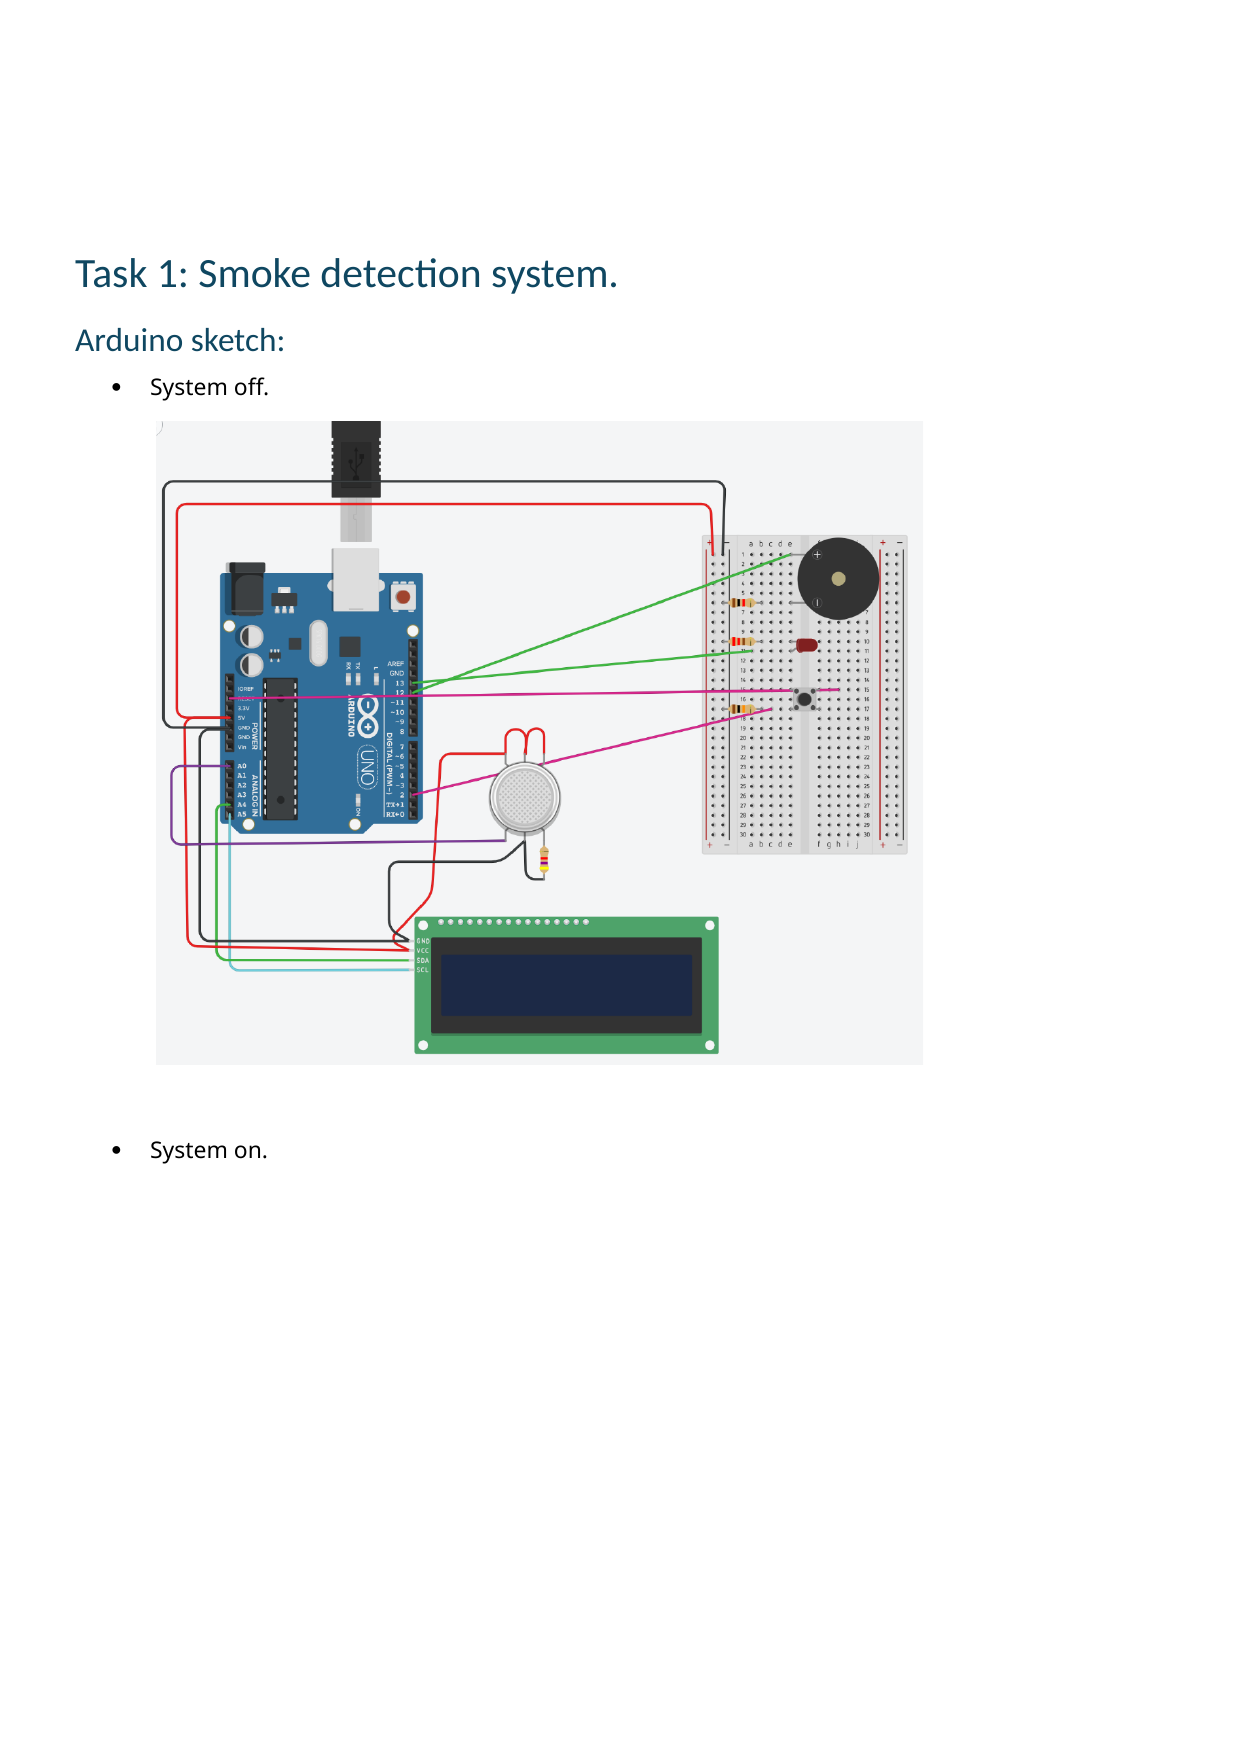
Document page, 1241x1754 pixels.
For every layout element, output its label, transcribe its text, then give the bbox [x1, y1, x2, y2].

list System on. [112, 1134, 1165, 1165]
picture [156, 421, 924, 1065]
list System off. [112, 371, 1165, 402]
subtitle Arduino sketch: [75, 319, 1165, 359]
subtitle Task 1: Smoke detection system. [75, 247, 1165, 298]
